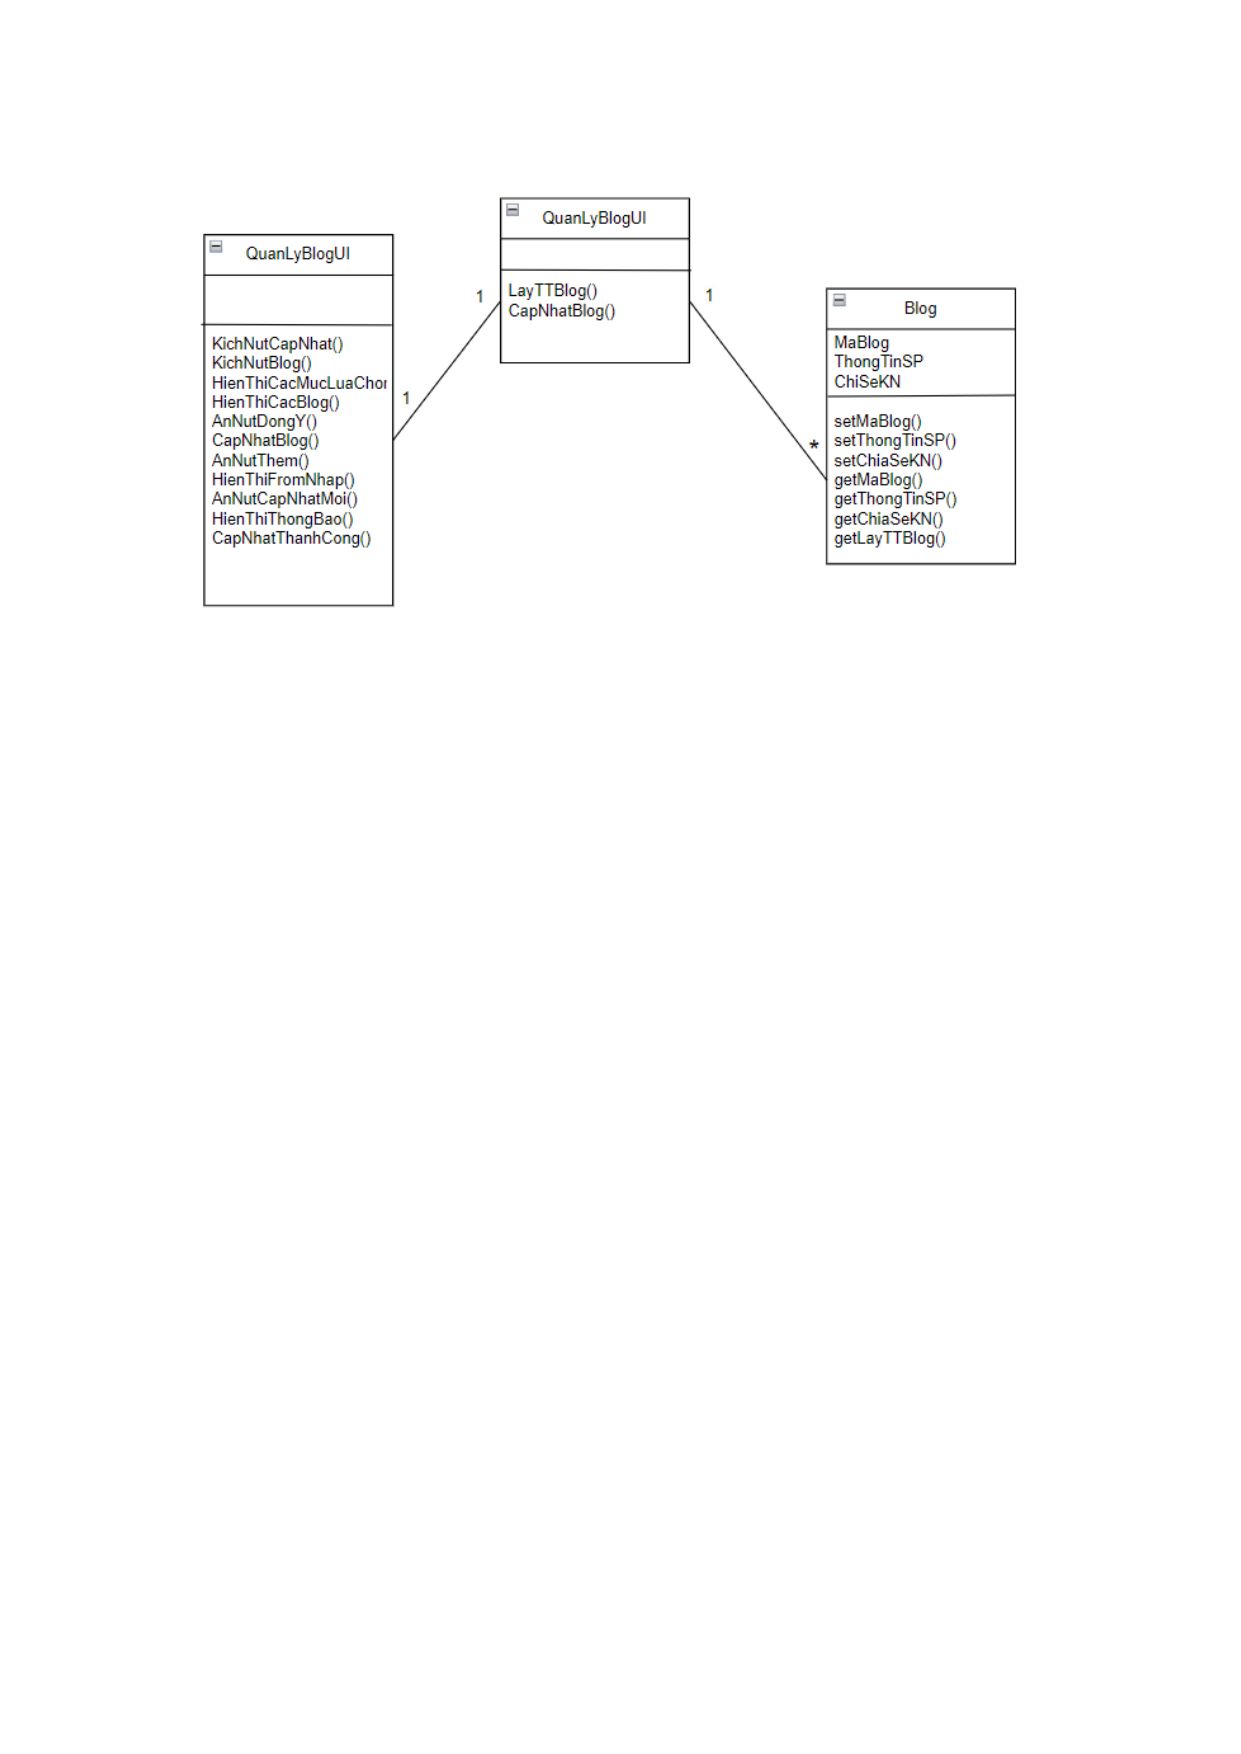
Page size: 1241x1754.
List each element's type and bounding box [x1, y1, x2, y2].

picture [150, 150, 1091, 648]
